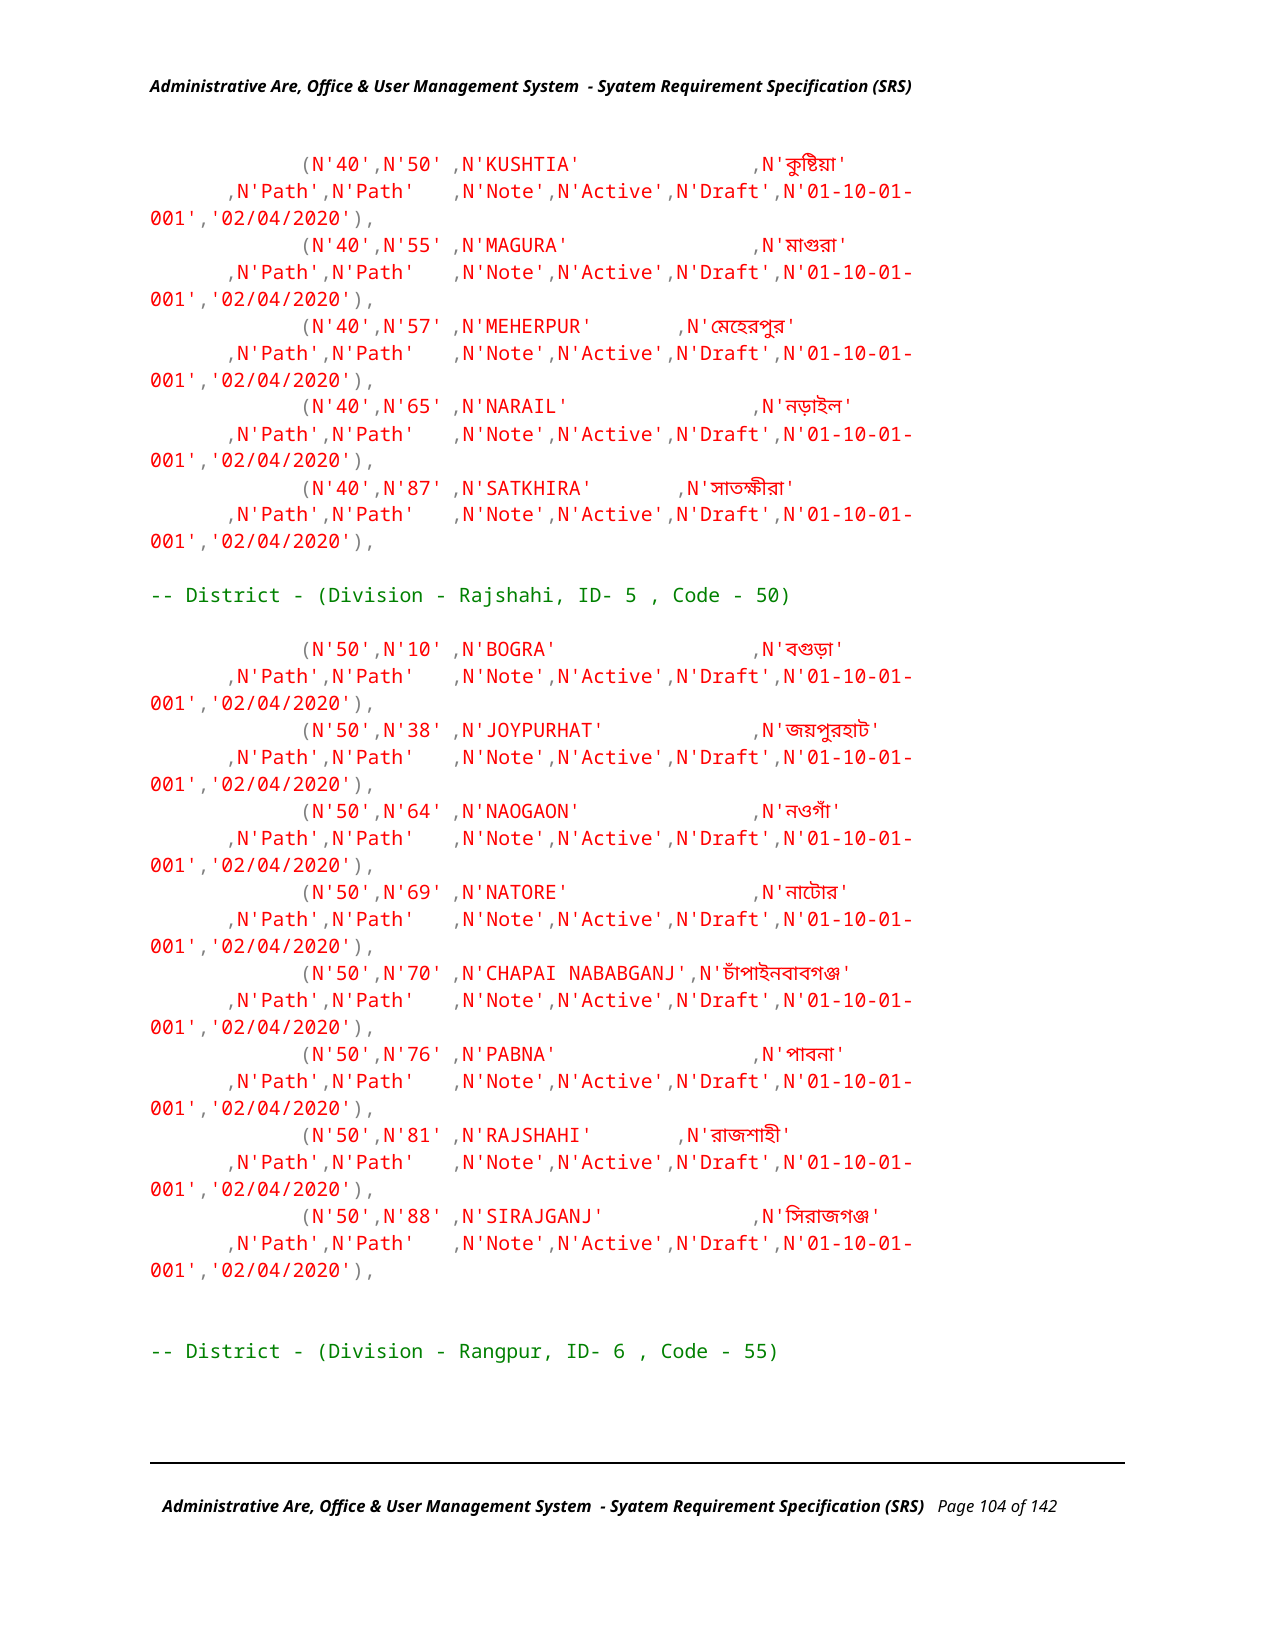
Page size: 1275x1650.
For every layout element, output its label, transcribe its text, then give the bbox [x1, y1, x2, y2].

text (N'40',N'87' ,N'SATKHIRA' ,N'সাতক্ষীরা' ,N'Path',N'Path' ,N'Note',N'Active',N'Draft',N'01-10-01-001','02/04/2020'), [150, 474, 1125, 555]
text -- District - (Division - Rangpur, ID- 6 , Code - 55) [150, 1337, 1125, 1364]
text -- District - (Division - Rajshahi, ID- 5 , Code - 50) [150, 582, 1125, 609]
text (N'50',N'88' ,N'SIRAJGANJ' ,N'সিরাজগঞ্জ' ,N'Path',N'Path' ,N'Note',N'Active',N'Draft',N'01-10-01-001','02/04/2020'), [150, 1202, 1125, 1283]
text (N'40',N'50' ,N'KUSHTIA' ,N'কুষ্টিয়া' ,N'Path',N'Path' ,N'Note',N'Active',N'Draft',N'01-10-01-001','02/04/2020'), [150, 150, 1125, 231]
text (N'50',N'64' ,N'NAOGAON' ,N'নওগাঁ' ,N'Path',N'Path' ,N'Note',N'Active',N'Draft',N'01-10-01-001','02/04/2020'), [150, 797, 1125, 878]
text (N'50',N'81' ,N'RAJSHAHI' ,N'রাজশাহী' ,N'Path',N'Path' ,N'Note',N'Active',N'Draft',N'01-10-01-001','02/04/2020'), [150, 1121, 1125, 1202]
text (N'50',N'38' ,N'JOYPURHAT' ,N'জয়পুরহাট' ,N'Path',N'Path' ,N'Note',N'Active',N'Draft',N'01-10-01-001','02/04/2020'), [150, 717, 1125, 797]
text (N'50',N'76' ,N'PABNA' ,N'পাবনা' ,N'Path',N'Path' ,N'Note',N'Active',N'Draft',N'01-10-01-001','02/04/2020'), [150, 1040, 1125, 1121]
text (N'40',N'65' ,N'NARAIL' ,N'নড়াইল' ,N'Path',N'Path' ,N'Note',N'Active',N'Draft',N'01-10-01-001','02/04/2020'), [150, 393, 1125, 474]
text (N'40',N'57' ,N'MEHERPUR' ,N'মেহেরপুর' ,N'Path',N'Path' ,N'Note',N'Active',N'Draft',N'01-10-01-001','02/04/2020'), [150, 312, 1125, 393]
text (N'40',N'55' ,N'MAGURA' ,N'মাগুরা' ,N'Path',N'Path' ,N'Note',N'Active',N'Draft',N'01-10-01-001','02/04/2020'), [150, 231, 1125, 312]
text (N'50',N'10' ,N'BOGRA' ,N'বগুড়া' ,N'Path',N'Path' ,N'Note',N'Active',N'Draft',N'01-10-01-001','02/04/2020'), [150, 636, 1125, 717]
text (N'50',N'69' ,N'NATORE' ,N'নাটোর' ,N'Path',N'Path' ,N'Note',N'Active',N'Draft',N'01-10-01-001','02/04/2020'), [150, 878, 1125, 959]
text (N'50',N'70' ,N'CHAPAI NABABGANJ',N'চাঁপাইনবাবগঞ্জ' ,N'Path',N'Path' ,N'Note',N'Active',N'Draft',N'01-10-01-001','02/04/2020'), [150, 959, 1125, 1040]
